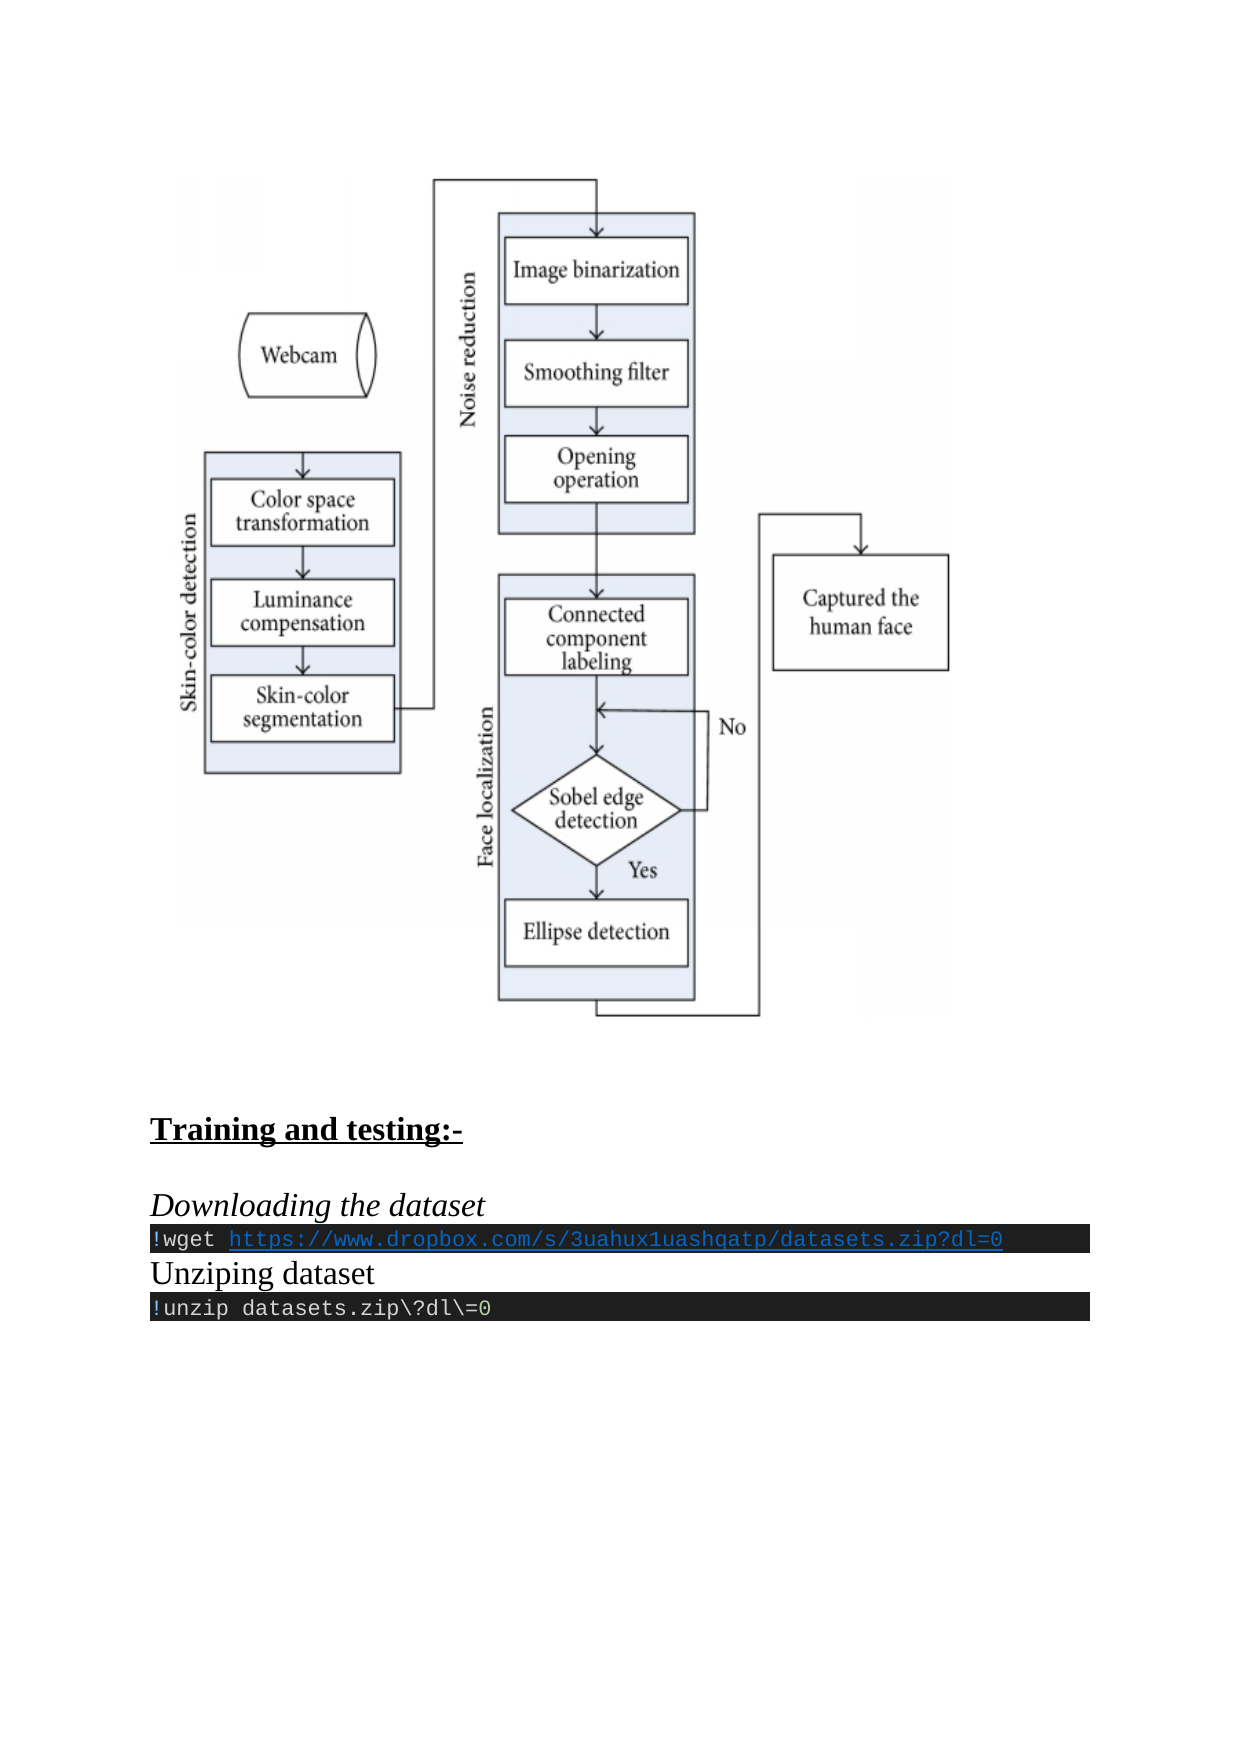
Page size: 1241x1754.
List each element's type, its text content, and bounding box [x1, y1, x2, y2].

text !wget https://www.dropbox.com/s/3uahux1uashqatp/datasets.zip?dl=0 [150, 1224, 1090, 1253]
text !unzip datasets.zip\?dl\=0 [150, 1292, 1090, 1321]
text Training and testing:- [150, 1109, 1090, 1147]
picture [150, 150, 977, 1047]
text Unziping dataset [150, 1253, 1090, 1292]
text Downloading the dataset [150, 1185, 1090, 1224]
